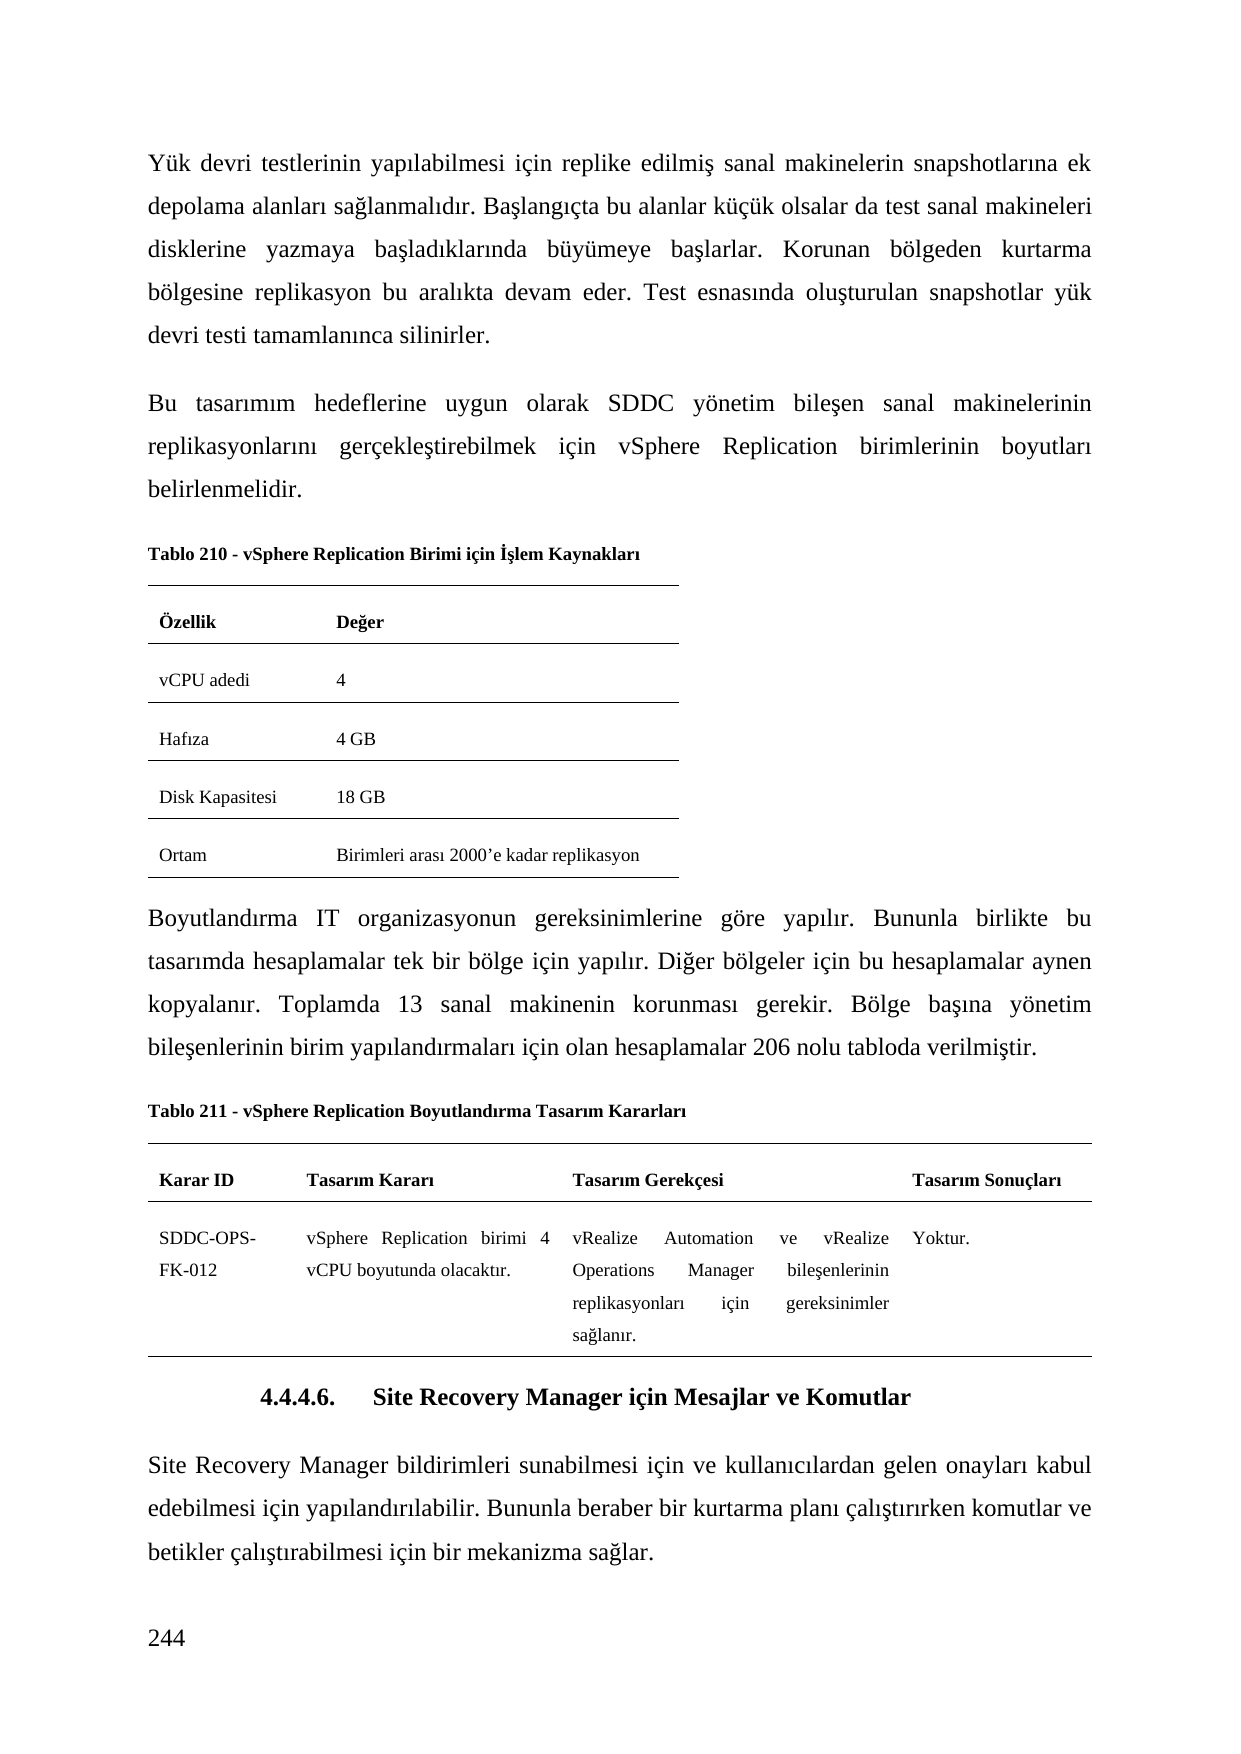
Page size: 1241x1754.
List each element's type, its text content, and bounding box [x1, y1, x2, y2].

text Boyutlandırma IT organizasyonun gereksinimlerine göre yapılır. Bununla birlikte bu tasarımda hesaplamalar tek bir bölge için yapılır. Diğer bölgeler için bu hesaplamalar aynen kopyalanır. Toplamda 13 sanal makinenin korunması gerekir. Bölge başına yönetim bileşenlerinin birim yapılandırmaları için olan hesaplamalar 206 nolu tabloda verilmiştir. [148, 903, 1093, 1061]
text Yük devri testlerinin yapılabilmesi için replike edilmiş sanal makinelerin snapshotlarına ek depolama alanları sağlanmalıdır. Başlangıçta bu alanlar küçük olsalar da test sanal makineleri disklerine yazmaya başladıklarında büyümeye başlarlar. Korunan bölgeden kurtarma bölgesine replikasyon bu aralıkta devam eder. Test esnasında oluşturulan snapshotlar yük devri testi tamamlanınca silinirler. [148, 148, 1093, 349]
list Site Recovery Manager için Mesajlar ve Komutlar [260, 1382, 1093, 1411]
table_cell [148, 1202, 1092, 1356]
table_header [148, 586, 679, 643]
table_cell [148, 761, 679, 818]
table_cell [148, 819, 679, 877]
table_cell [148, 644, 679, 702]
text Site Recovery Manager bildirimleri sunabilmesi için ve kullanıcılardan gelen onayları kabul edebilmesi için yapılandırılabilir. Bununla beraber bir kurtarma planı çalıştırırken komutlar ve betikler çalıştırabilmesi için bir mekanizma sağlar. [148, 1450, 1093, 1565]
text Bu tasarımım hedeflerine uygun olarak SDDC yönetim bileşen sanal makinelerinin replikasyonlarını gerçekleştirebilmek için vSphere Replication birimlerinin boyutları belirlenmelidir. [148, 388, 1093, 503]
text Tablo 210 - vSphere Replication Birimi için İşlem Kaynakları [148, 543, 1093, 564]
text Tablo 211 - vSphere Replication Boyutlandırma Tasarım Kararları [148, 1100, 1093, 1122]
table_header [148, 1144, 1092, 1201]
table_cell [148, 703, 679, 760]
